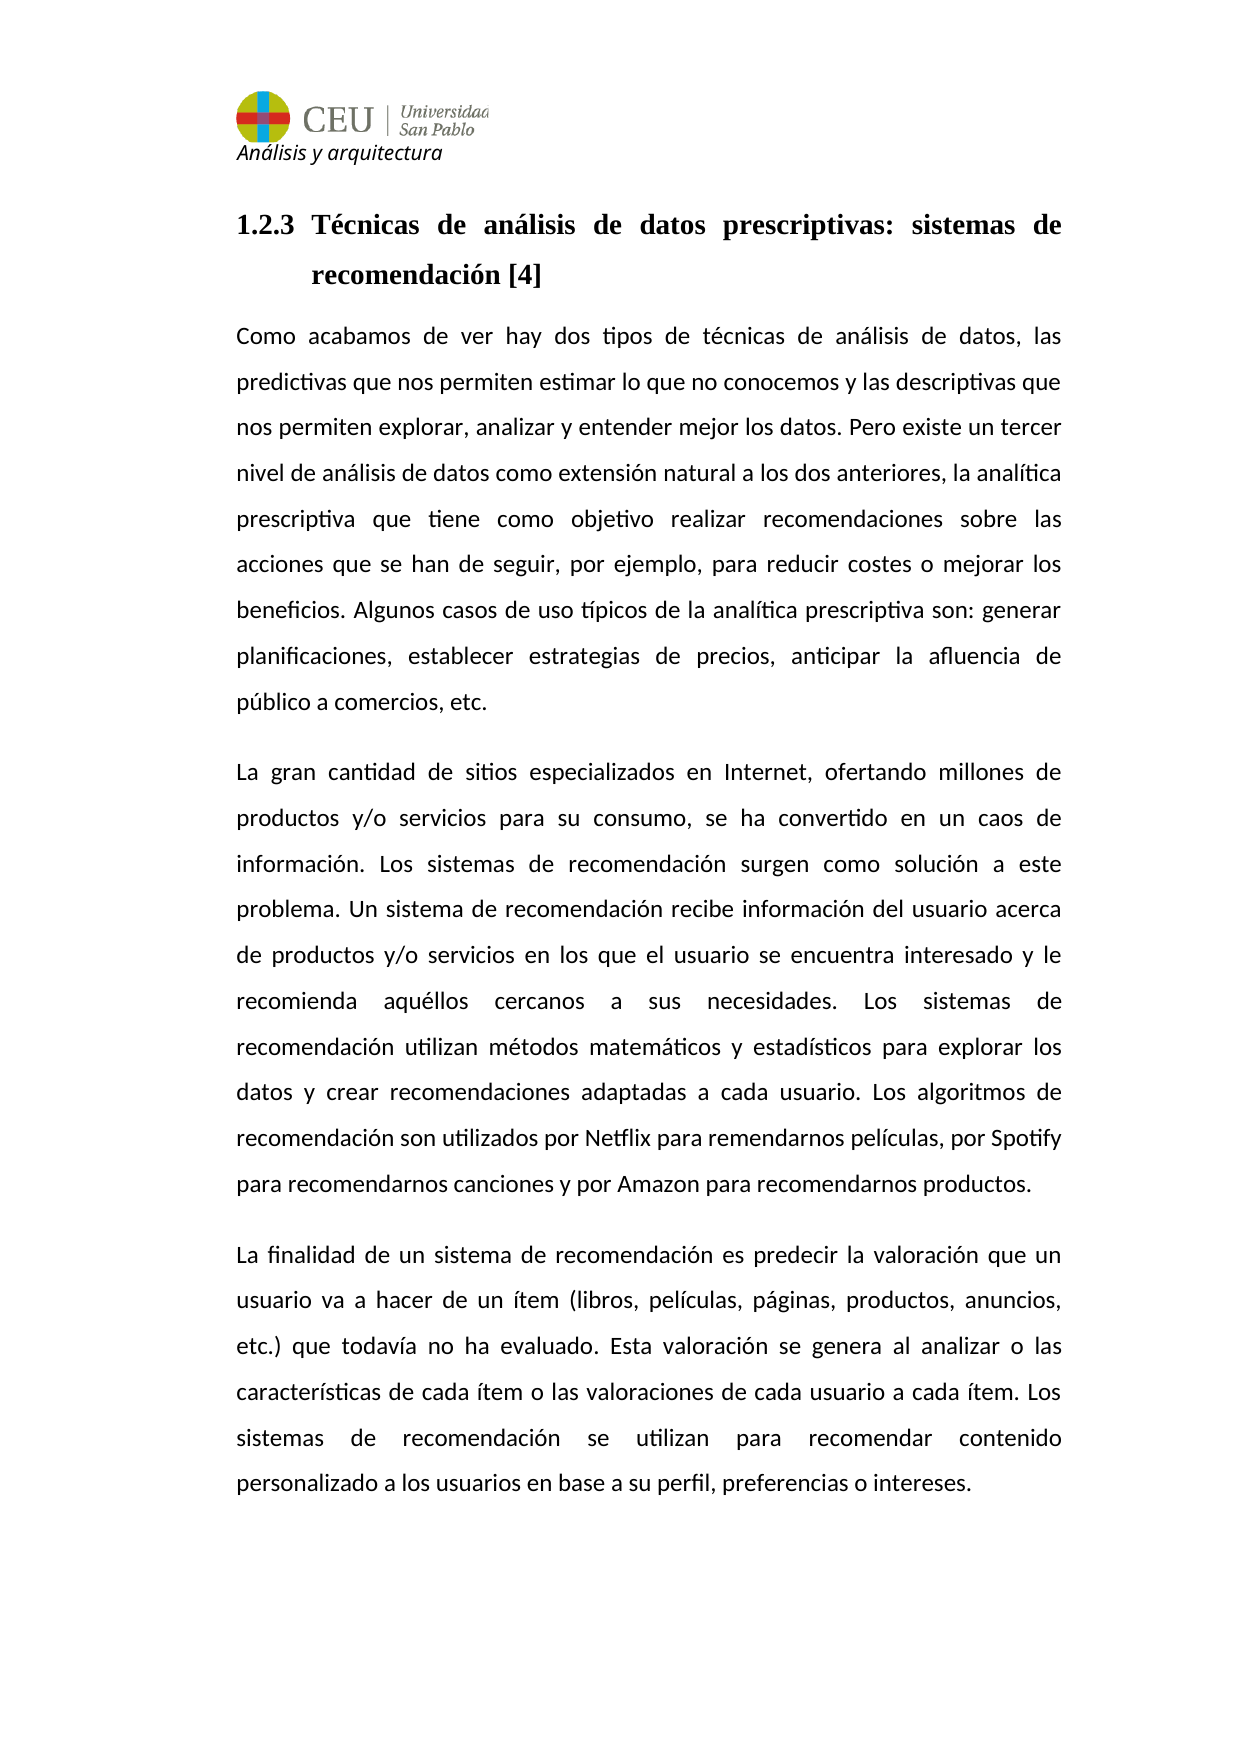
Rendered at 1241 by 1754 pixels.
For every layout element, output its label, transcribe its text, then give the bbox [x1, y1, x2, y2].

subtitle Técnicas de análisis de datos prescriptivas: sistemas de recomendación [4] [236, 207, 1063, 291]
picture [235, 89, 489, 143]
text La gran cantidad de sitios especializados en Internet, ofertando millones de productos y/o servicios para su consumo, se ha convertido en un caos de información. Los sistemas de recomendación surgen como solución a este problema. Un sistema de recomendación recibe información del usuario acerca de productos y/o servicios en los que el usuario se encuentra interesado y le recomienda aquéllos cercanos a sus necesidades. Los sistemas de recomendación utilizan métodos matemáticos y estadísticos para explorar los datos y crear recomendaciones adaptadas a cada usuario. Los algoritmos de recomendación son utilizados por Netflix para remendarnos películas, por Spotify para recomendarnos canciones y por Amazon para recomendarnos productos. [236, 756, 1063, 1198]
text Como acabamos de ver hay dos tipos de técnicas de análisis de datos, las predictivas que nos permiten estimar lo que no conocemos y las descriptivas que nos permiten explorar, analizar y entender mejor los datos. Pero existe un tercer nivel de análisis de datos como extensión natural a los dos anteriores, la analítica prescriptiva que tiene como objetivo realizar recomendaciones sobre las acciones que se han de seguir, por ejemplo, para reducir costes o mejorar los beneficios. Algunos casos de uso típicos de la analítica prescriptiva son: generar planificaciones, establecer estrategias de precios, anticipar la afluencia de público a comercios, etc. [236, 320, 1063, 716]
text La finalidad de un sistema de recomendación es predecir la valoración que un usuario va a hacer de un ítem (libros, películas, páginas, productos, anuncios, etc.) que todavía no ha evaluado. Esta valoración se genera al analizar o las características de cada ítem o las valoraciones de cada usuario a cada ítem. Los sistemas de recomendación se utilizan para recomendar contenido personalizado a los usuarios en base a su perfil, preferencias o intereses. [236, 1239, 1063, 1498]
